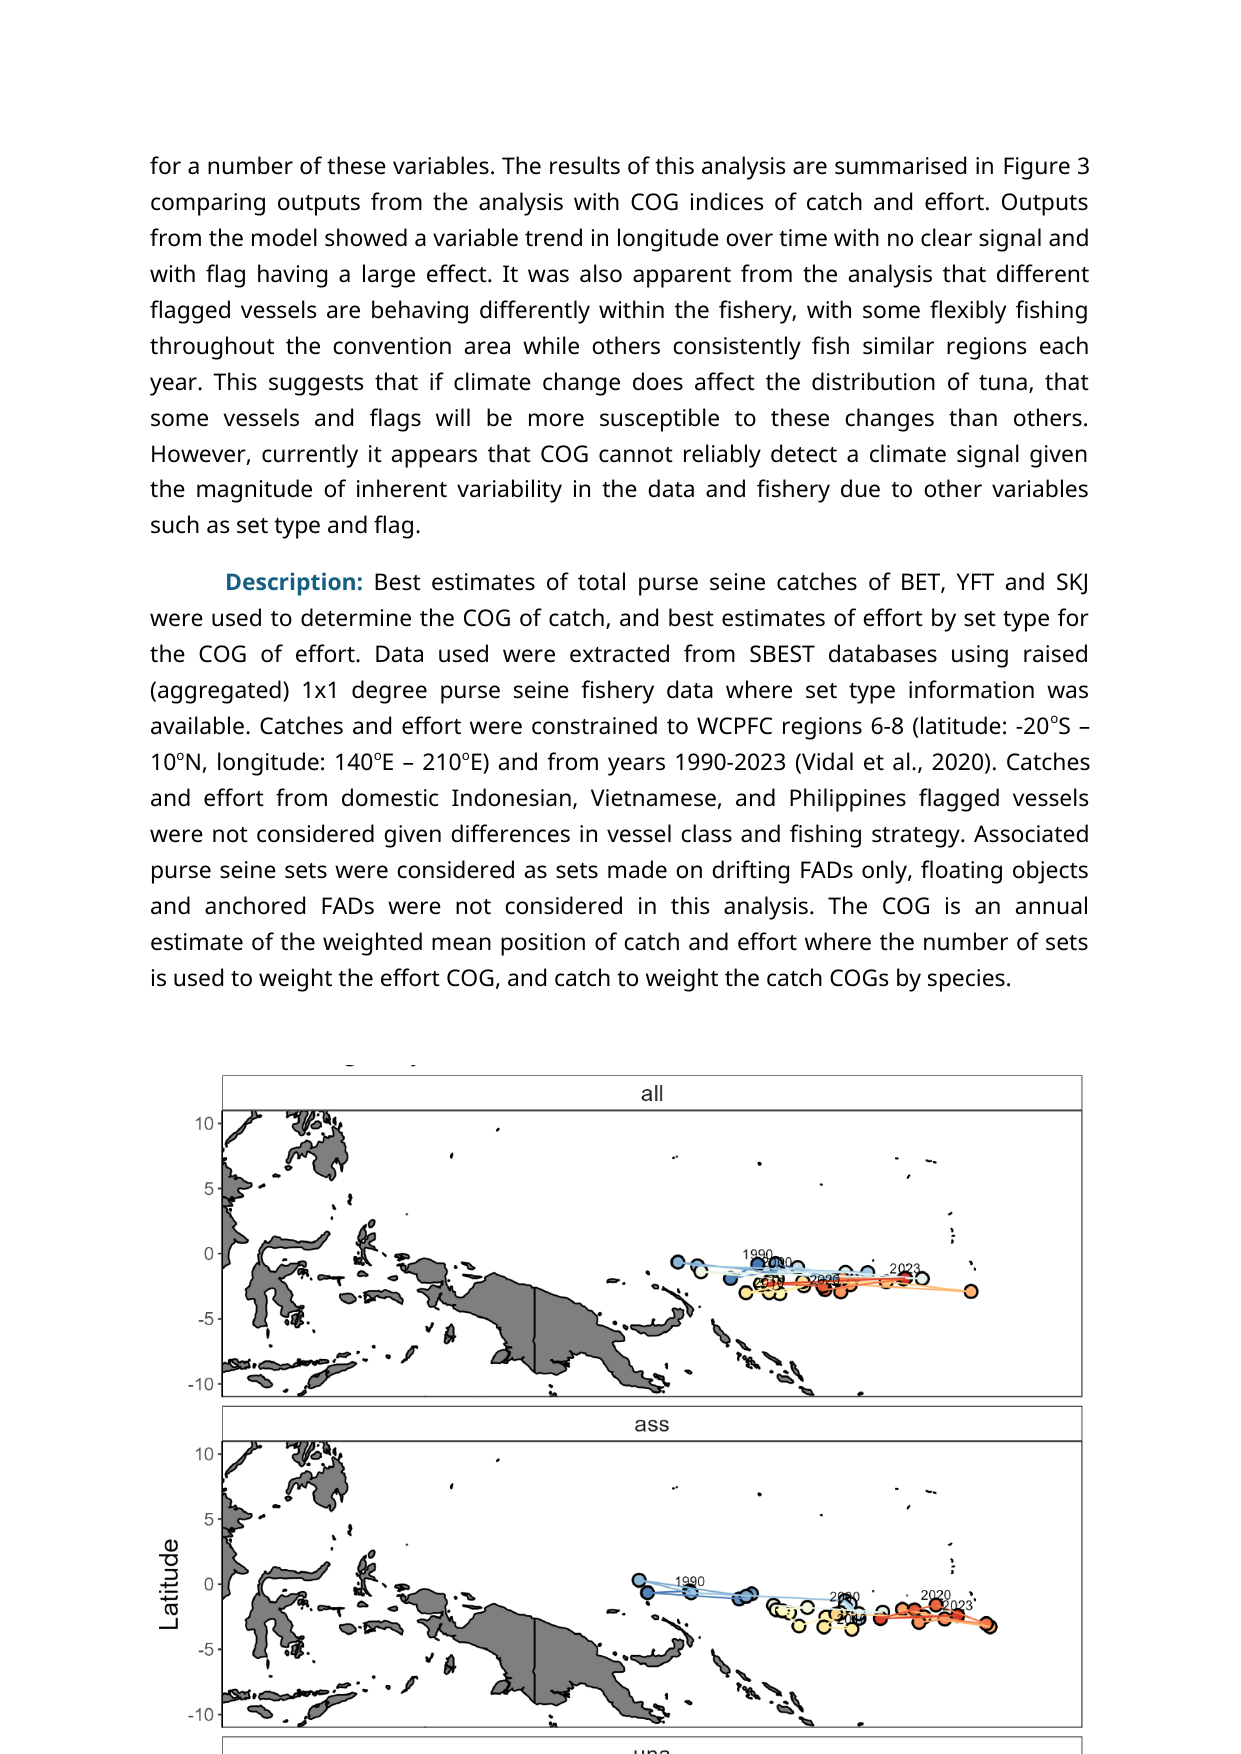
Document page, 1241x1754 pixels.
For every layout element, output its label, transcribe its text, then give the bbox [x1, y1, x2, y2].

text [150, 150, 1090, 541]
text Description: Best estimates of total purse seine catches of BET, YFT and SKJ were used to determine the COG of catch, and best estimates of effort by set type for the COG of effort. Data used were extracted from SBEST databases using raised (aggregated) 1x1 degree purse seine fishery data where set type information was available. Catches and effort were constrained to WCPFC regions 6-8 (latitude: -20oS – 10oN, longitude: 140oE – 210oE) and from years 1990-2023 . Catches and effort from domestic Indonesian, Vietnamese, and Philippines flagged vessels were not considered given differences in vessel class and fishing strategy. Associated purse seine sets were considered as sets made on drifting FADs only, floating objects and anchored FADs were not considered in this analysis. The COG is an annual estimate of the weighted mean position of catch and effort where the number of sets is used to weight the effort COG, and catch to weight the catch COGs by species. [150, 566, 1090, 993]
picture [150, 1065, 1091, 1754]
